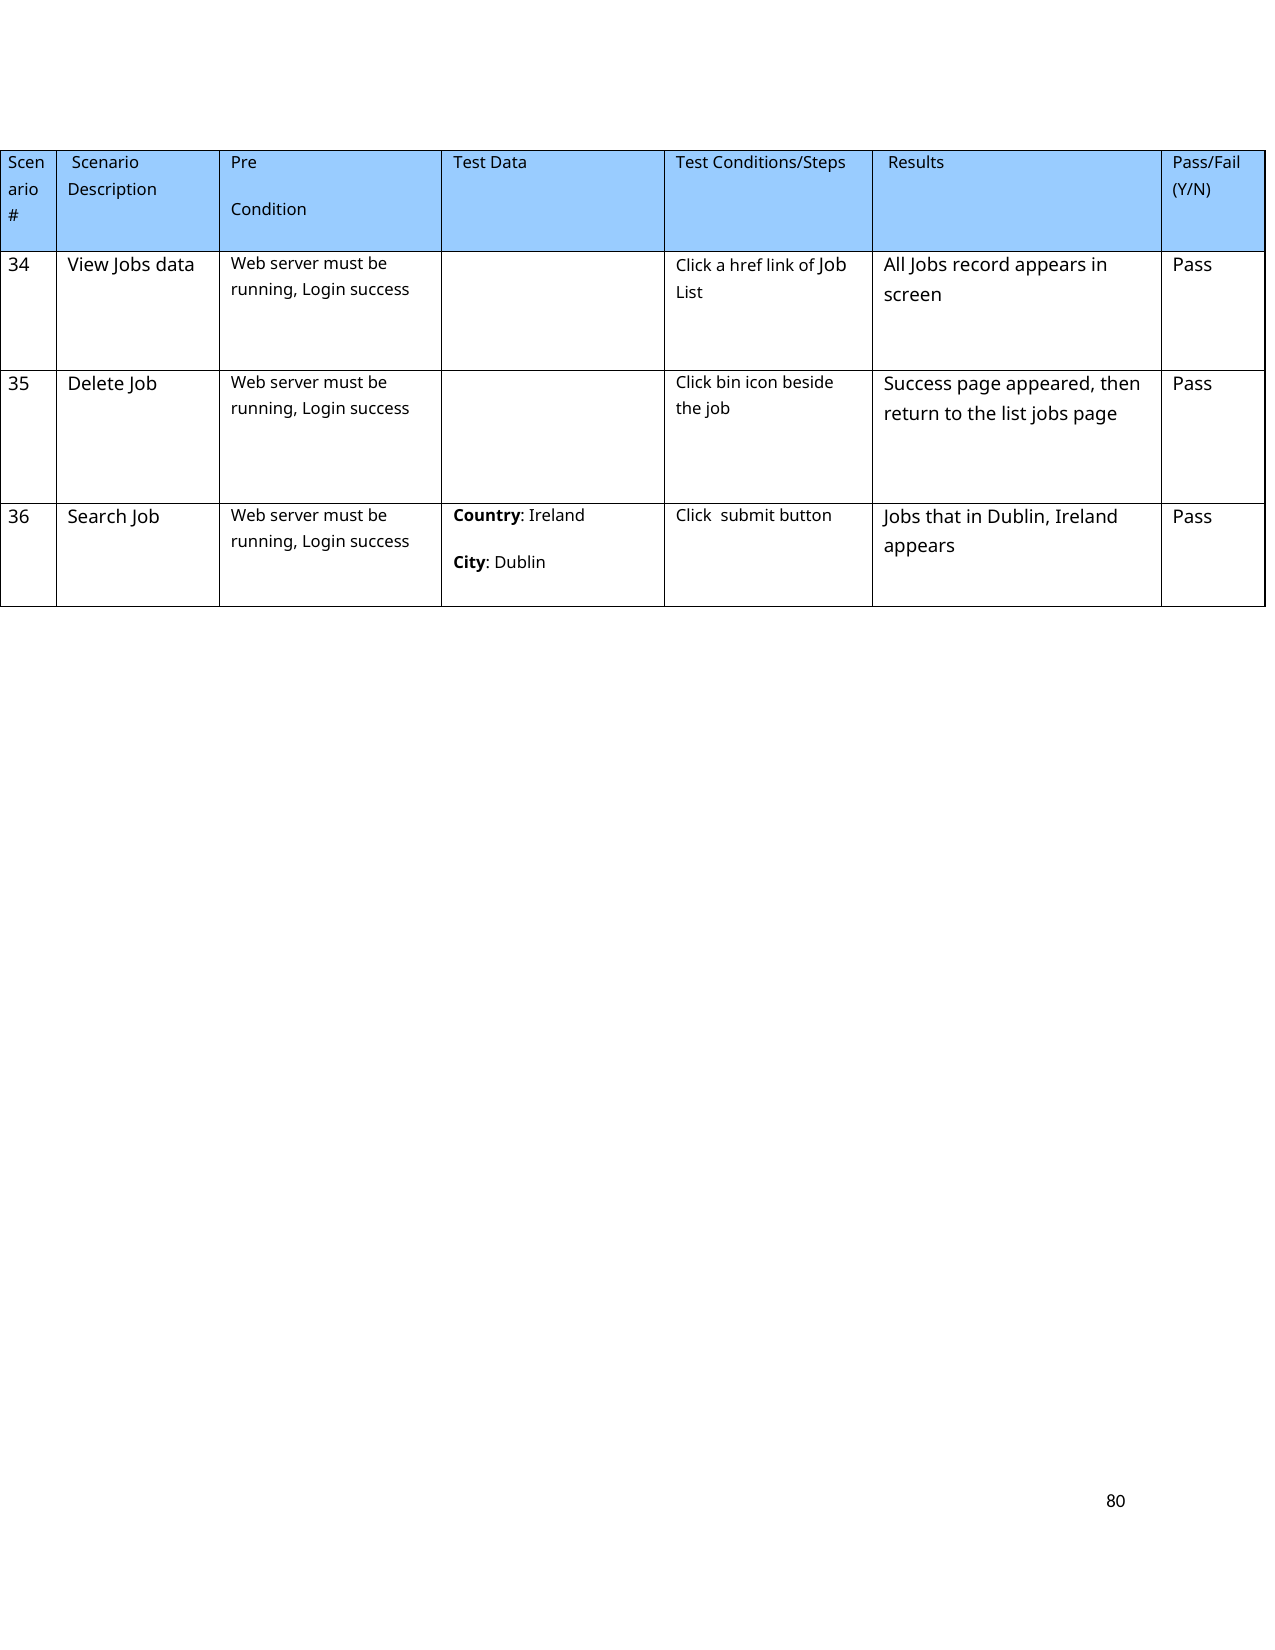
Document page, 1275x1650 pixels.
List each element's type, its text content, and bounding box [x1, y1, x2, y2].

table_cell Pass [1162, 504, 1264, 606]
table_cell 36 [1, 504, 56, 606]
table_header Test Conditions/Steps [665, 151, 872, 251]
table_cell Search Job [57, 504, 219, 606]
table_header Results [873, 151, 1161, 251]
table_cell Jobs that in Dublin, Ireland appears [873, 504, 1161, 606]
table_cell [442, 371, 664, 502]
table_cell [442, 252, 664, 370]
table_cell Delete Job [57, 371, 219, 502]
table_header Scenario # [1, 151, 56, 251]
table_cell Web server must be running, Login success [220, 371, 441, 502]
table_cell Pass [1162, 252, 1264, 370]
table_cell Pass [1162, 371, 1264, 502]
table_cell All Jobs record appears in screen [873, 252, 1161, 370]
table_header Pre Condition [220, 151, 441, 251]
table_cell Country: Ireland City: Dublin [442, 504, 664, 606]
table_cell Web server must be running, Login success [220, 504, 441, 606]
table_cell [220, 252, 441, 370]
table_cell View Jobs data [57, 252, 219, 370]
table_header Scenario Description [57, 151, 219, 251]
table_header Pass/Fail (Y/N) [1162, 151, 1264, 251]
table_header Test Data [442, 151, 664, 251]
table_cell Click bin icon beside the job [665, 371, 872, 502]
table_cell 34 [1, 252, 56, 370]
table_cell Success page appeared, then return to the list jobs page [873, 371, 1161, 502]
table_cell Click submit button [665, 504, 872, 606]
table_cell 35 [1, 371, 56, 502]
table_cell Click a href link of Job List [665, 252, 872, 370]
